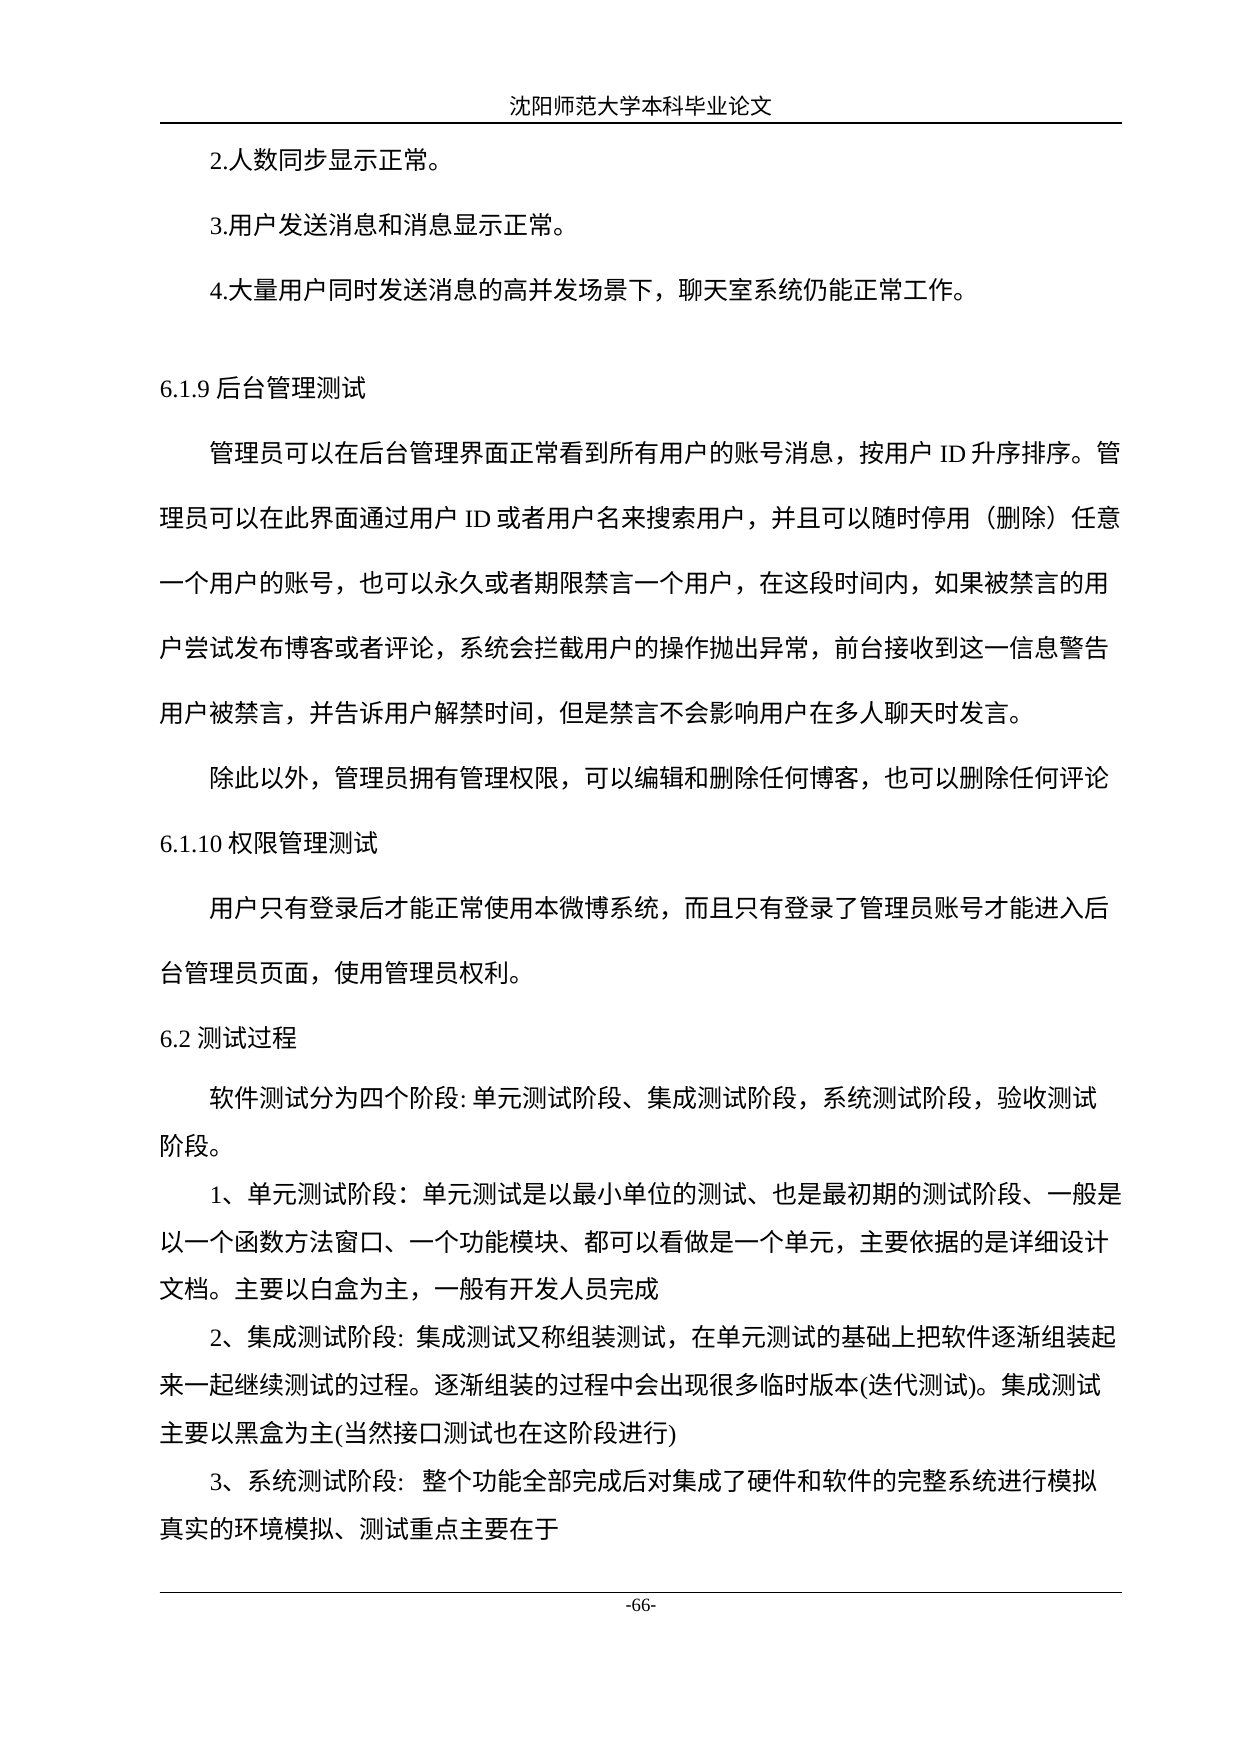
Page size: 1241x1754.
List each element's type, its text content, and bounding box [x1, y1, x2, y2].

text 4.大量用户同时发送消息的高并发场景下，聊天室系统仍能正常工作。 [159, 256, 1122, 321]
subtitle 6.1.10 权限管理测试 [159, 809, 1122, 874]
subtitle 6.2 测试过程 [159, 1004, 1122, 1069]
subtitle 6.1.9 后台管理测试 [159, 354, 1122, 419]
text 用户只有登录后才能正常使用本微博系统，而且只有登录了管理员账号才能进入后台管理员页面，使用管理员权利。 [159, 874, 1122, 1004]
text 除此以外，管理员拥有管理权限，可以编辑和删除任何博客，也可以删除任何评论 [159, 744, 1122, 809]
text 3.用户发送消息和消息显示正常。 [159, 191, 1122, 256]
text 2.人数同步显示正常。 [159, 126, 1122, 191]
text 2、集成测试阶段: 集成测试又称组装测试，在单元测试的基础上把软件逐渐组装起来一起继续测试的过程。逐渐组装的过程中会出现很多临时版本(迭代测试)。集成测试主要以黑盒为主(当然接口测试也在这阶段进行) [159, 1308, 1122, 1452]
text 3、系统测试阶段: 整个功能全部完成后对集成了硬件和软件的完整系统进行模拟真实的环境模拟、测试重点主要在于 [159, 1452, 1122, 1548]
text 1、单元测试阶段：单元测试是以最小单位的测试、也是最初期的测试阶段、一般是以一个函数方法窗口、一个功能模块、都可以看做是一个单元，主要依据的是详细设计文档。主要以白盒为主，一般有开发人员完成 [159, 1165, 1122, 1308]
text 管理员可以在后台管理界面正常看到所有用户的账号消息，按用户ID升序排序。管理员可以在此界面通过用户ID或者用户名来搜索用户，并且可以随时停用（删除）任意一个用户的账号，也可以永久或者期限禁言一个用户，在这段时间内，如果被禁言的用户尝试发布博客或者评论，系统会拦截用户的操作抛出异常，前台接收到这一信息警告用户被禁言，并告诉用户解禁时间，但是禁言不会影响用户在多人聊天时发言。 [159, 419, 1122, 744]
text 软件测试分为四个阶段: 单元测试阶段、集成测试阶段，系统测试阶段，验收测试阶段。 [159, 1069, 1122, 1165]
